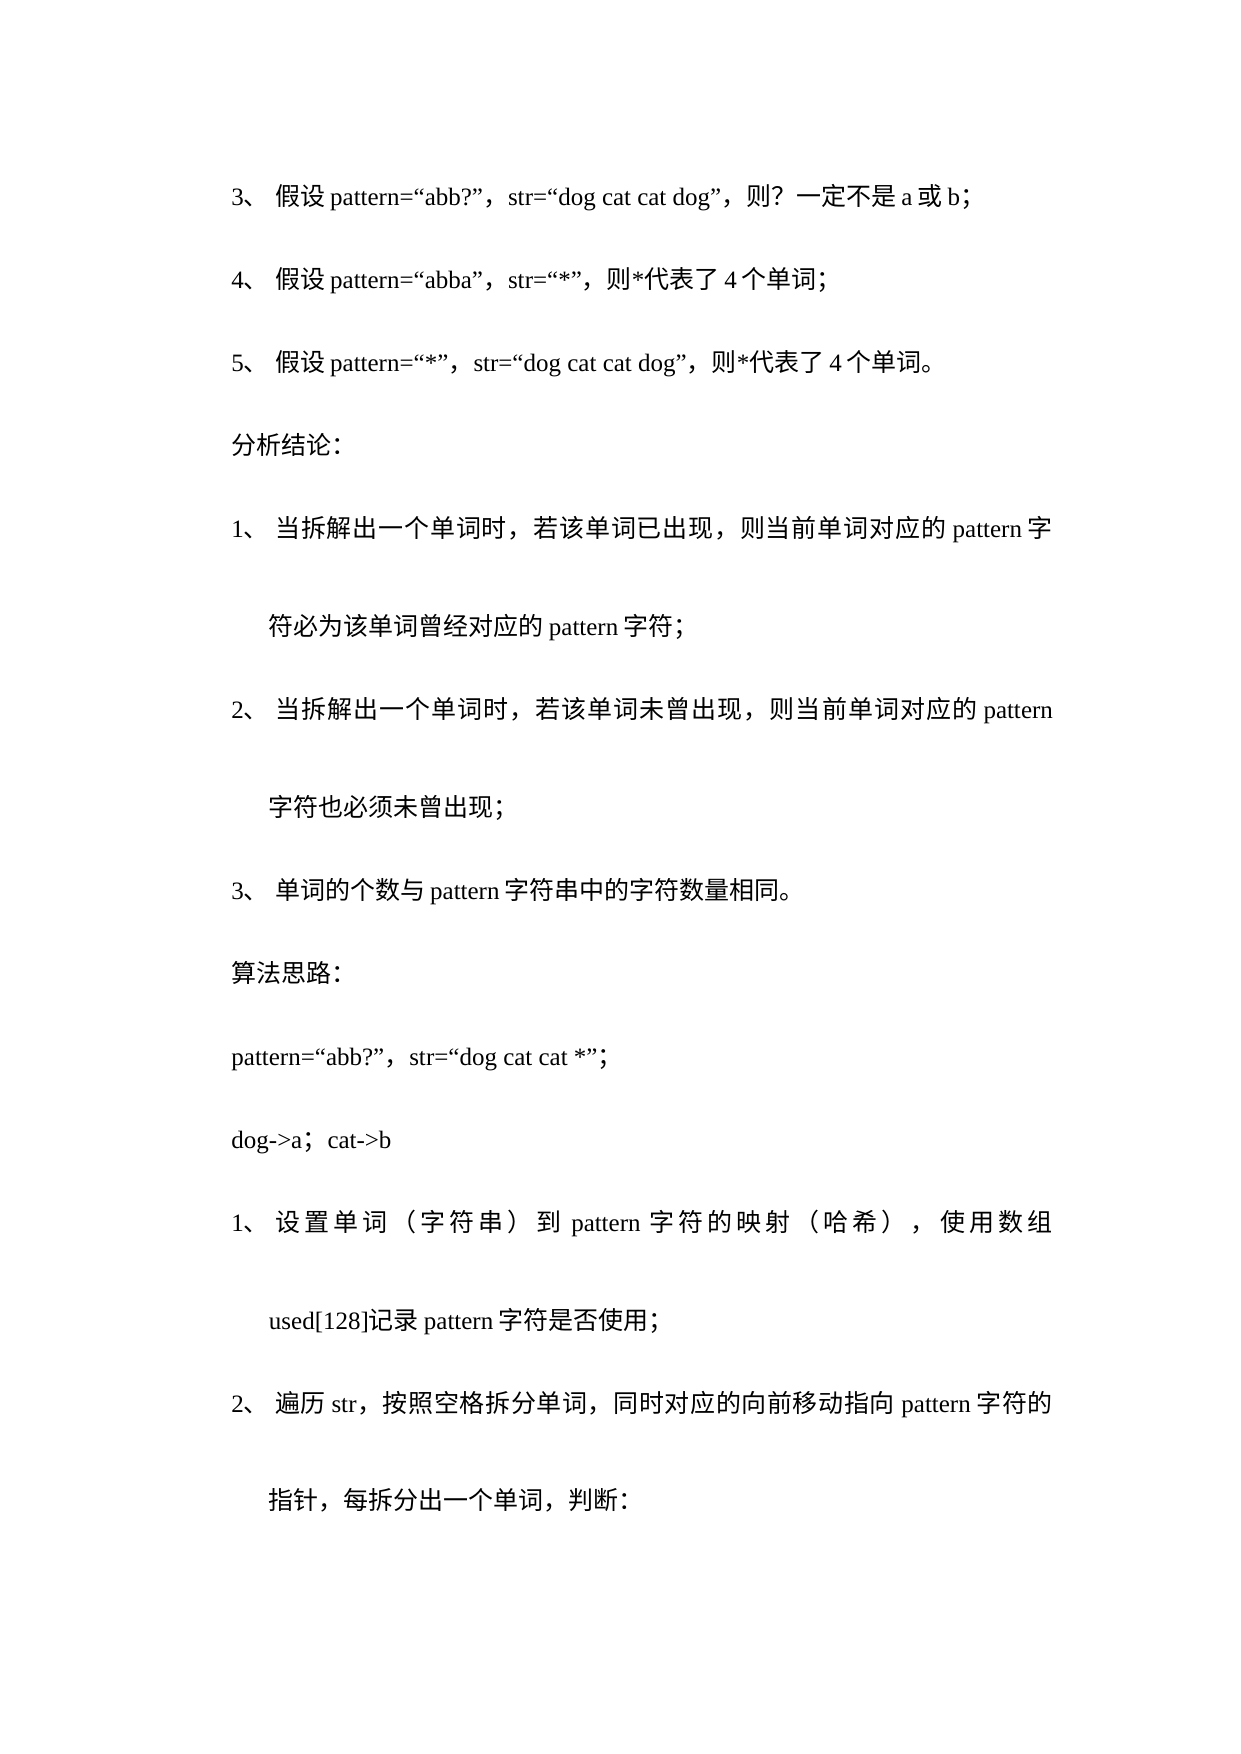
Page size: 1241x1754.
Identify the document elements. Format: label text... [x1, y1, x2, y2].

list 假设pattern=“abb?”，str=“dog cat cat dog”，则？一定不是a或b； [231, 162, 1053, 227]
text pattern=“abb?”，str=“dog cat cat *”； [231, 1022, 1053, 1087]
list 假设pattern=“*”，str=“dog cat cat dog”，则*代表了4个单词。 [231, 328, 1053, 393]
list 当拆解出一个单词时，若该单词已出现，则当前单词对应的pattern字符必为该单词曾经对应的pattern字符； [231, 494, 1053, 657]
list 遍历str，按照空格拆分单词，同时对应的向前移动指向pattern字符的指针，每拆分出一个单词，判断： [231, 1369, 1053, 1531]
text 分析结论： [231, 411, 1053, 476]
text 算法思路： [231, 939, 1053, 1004]
list 假设pattern=“abba”，str=“*”，则*代表了4个单词； [231, 245, 1053, 310]
list 单词的个数与pattern字符串中的字符数量相同。 [231, 856, 1053, 921]
list 设置单词（字符串）到pattern字符的映射（哈希），使用数组used[128]记录pattern字符是否使用； [231, 1188, 1053, 1351]
list 当拆解出一个单词时，若该单词未曾出现，则当前单词对应的pattern字符也必须未曾出现； [231, 675, 1053, 838]
text dog->a；cat->b [231, 1105, 1053, 1170]
